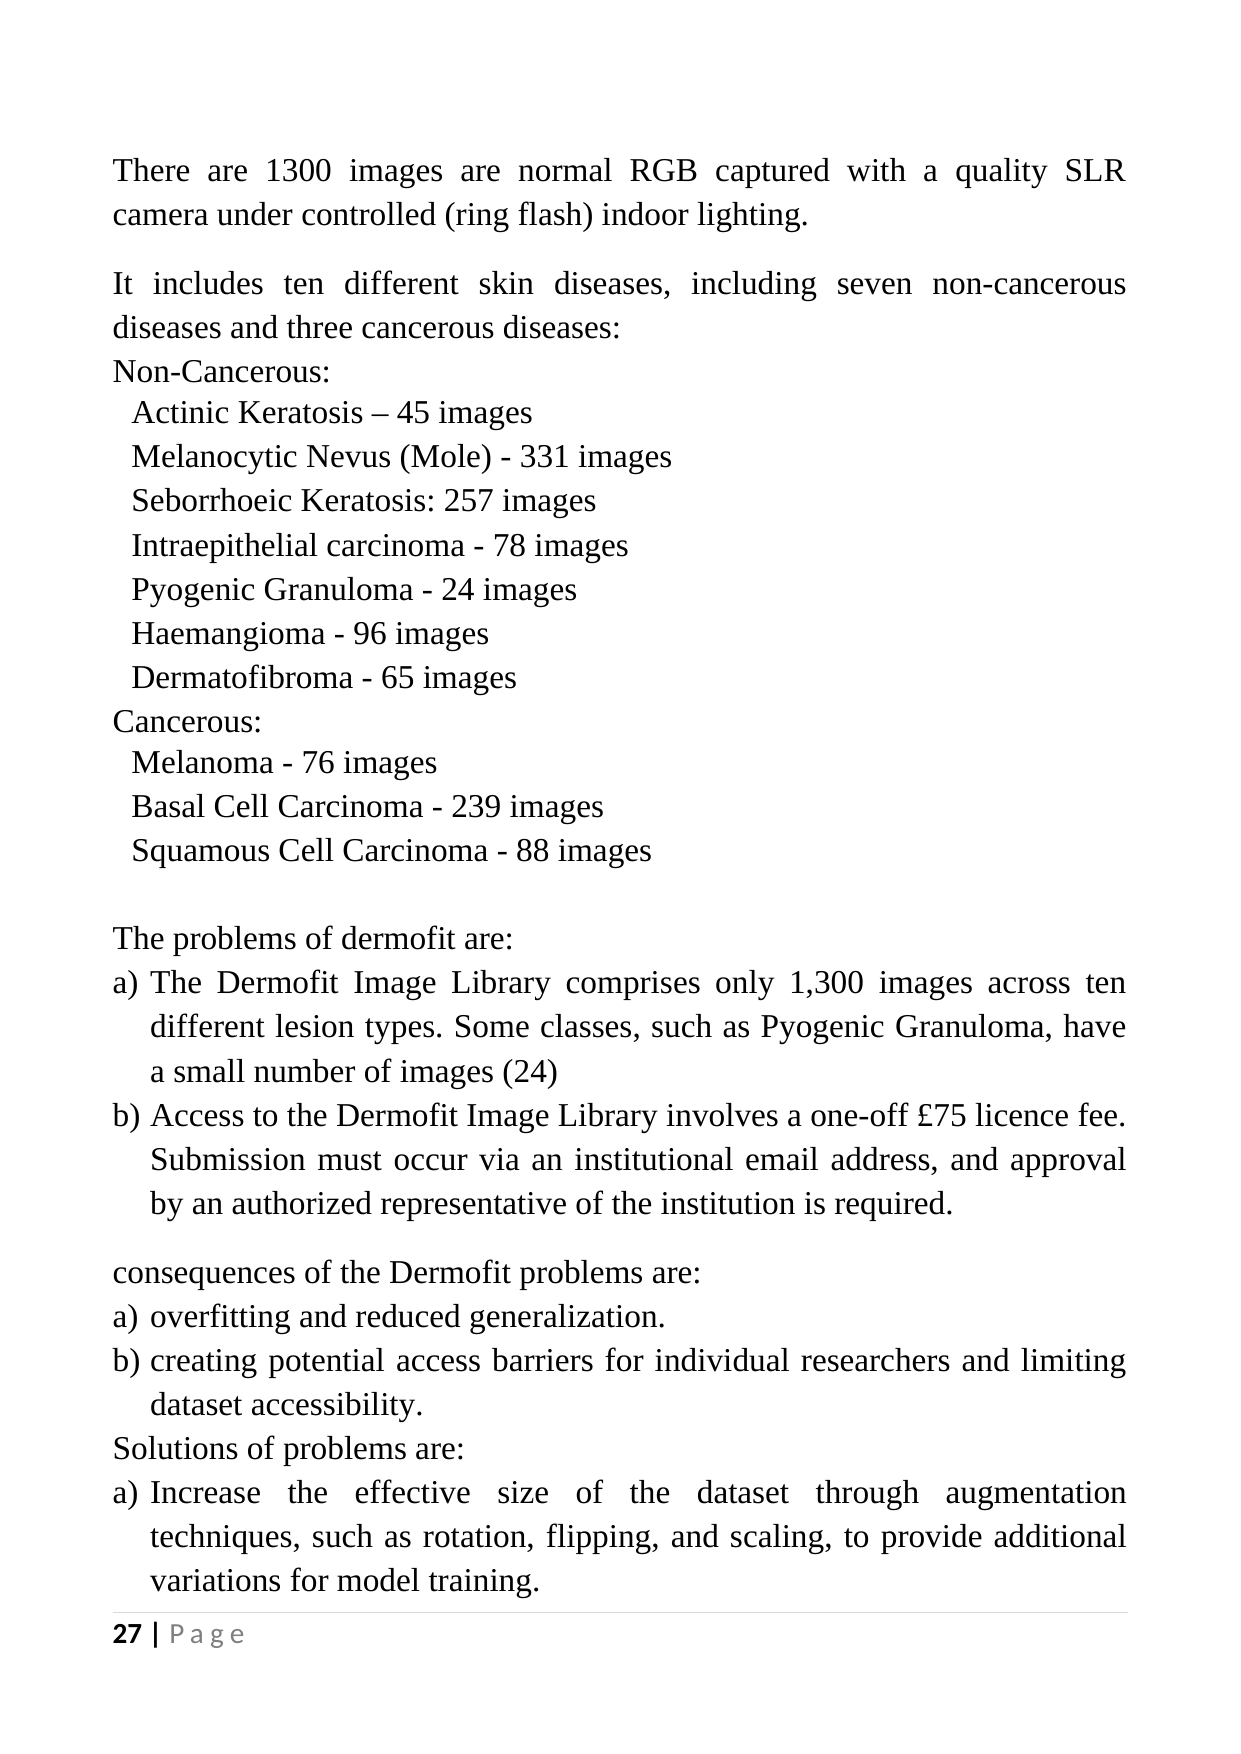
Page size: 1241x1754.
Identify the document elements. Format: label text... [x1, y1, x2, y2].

text The problems of dermofit are: [112, 919, 1128, 957]
text There are 1300 images are normal RGB captured with a quality SLR camera under controlled (ring flash) indoor lighting. [112, 150, 1128, 232]
list Access to the Dermofit Image Library involves a one-off £75 licence fee. Submission must occur via an institutional email address, and approval by an authorized representative of the institution is required. [112, 1095, 1128, 1221]
list The Dermofit Image Library comprises only 1,300 images across ten different lesion types. Some classes, such as Pyogenic Granuloma, have a small number of images (24) [112, 963, 1128, 1089]
text Pyogenic Granuloma - 24 images [131, 569, 1128, 607]
list creating potential access barriers for individual researchers and limiting dataset accessibility. [112, 1340, 1128, 1423]
text Dermatofibroma - 65 images [131, 657, 1128, 695]
text Non-Cancerous: [112, 351, 1128, 389]
text Intraepithelial carcinoma - 78 images [131, 525, 1128, 563]
text Basal Cell Carcinoma - 239 images [131, 786, 1128, 825]
text Actinic Keratosis – 45 images [131, 393, 1128, 431]
text It includes ten different skin diseases, including seven non-cancerous diseases and three cancerous diseases: [112, 263, 1128, 346]
text consequences of the Dermofit problems are: [112, 1252, 1128, 1290]
list overfitting and reduced generalization. [112, 1296, 1128, 1334]
text Haemangioma - 96 images [131, 613, 1128, 651]
text Melanoma - 76 images [131, 742, 1128, 781]
list Increase the effective size of the dataset through augmentation techniques, such as rotation, flipping, and scaling, to provide additional variations for model training. [112, 1472, 1128, 1599]
text Squamous Cell Carcinoma - 88 images [131, 831, 1128, 869]
text Melanocytic Nevus (Mole) - 331 images [131, 437, 1128, 475]
text Cancerous: [112, 701, 1128, 739]
text Seborrhoeic Keratosis: 257 images [131, 481, 1128, 519]
text Solutions of problems are: [112, 1428, 1128, 1467]
